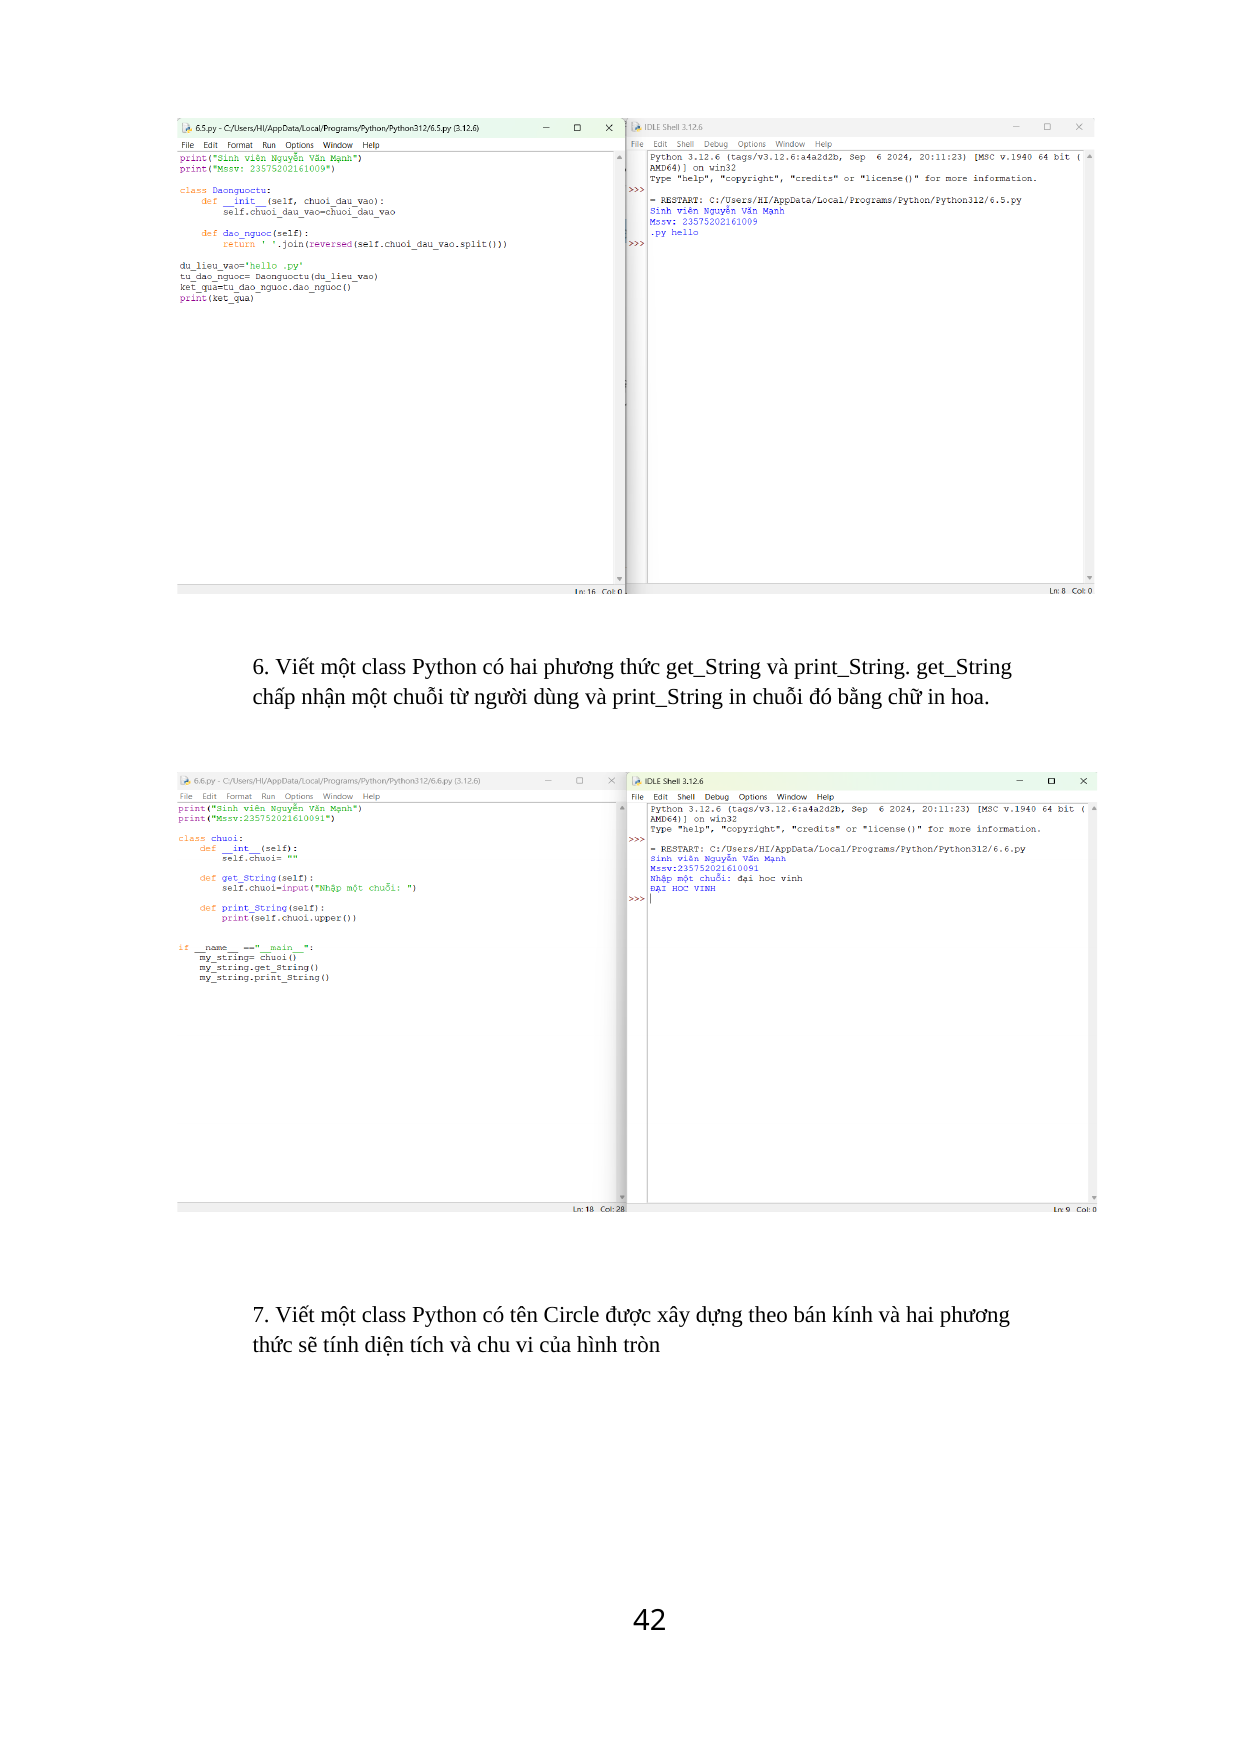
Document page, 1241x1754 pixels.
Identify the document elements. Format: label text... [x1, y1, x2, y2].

list chấp nhận một chuỗi từ người dùng và print_String in chuỗi đó bằng chữ in hoa. [252, 683, 1122, 710]
list Viết một class Python có tên Circle được xây dựng theo bán kính và hai phương [252, 1301, 1122, 1328]
list Viết một class Python có hai phương thức get_String và print_String. get_String [252, 653, 1122, 679]
picture [177, 118, 1095, 594]
picture [177, 772, 1098, 1212]
list thức sẽ tính diện tích và chu vi của hình tròn [252, 1331, 1122, 1358]
